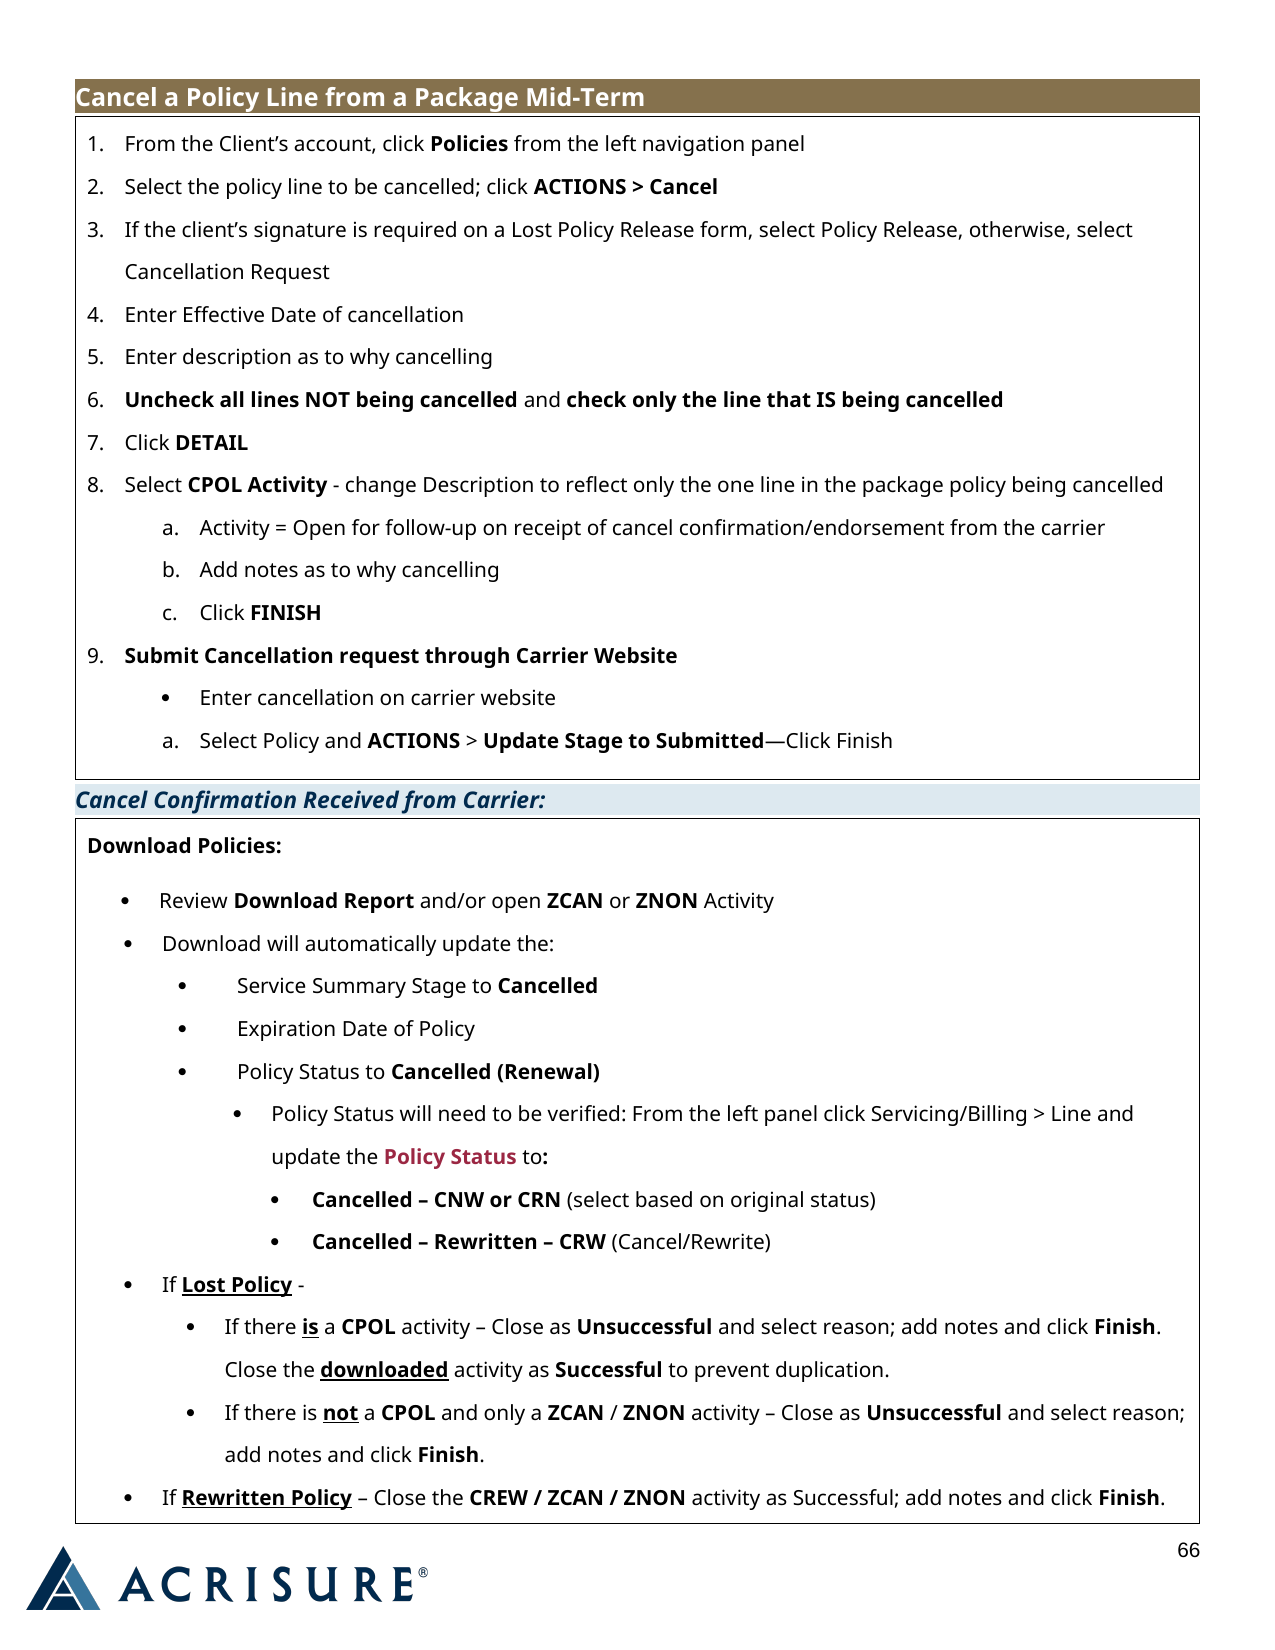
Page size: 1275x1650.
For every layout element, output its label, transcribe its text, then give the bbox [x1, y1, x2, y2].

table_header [76, 819, 1199, 1523]
picture [26, 1546, 428, 1610]
subtitle Cancel Confirmation Received from Carrier: [75, 784, 1200, 815]
subtitle Cancel a Policy Line from a Package Mid-Term [75, 79, 1200, 113]
table_header From the Client’s account, click Policies from the left navigation panel Select the policy line to be cancelled; click ACTIONS > Cancel If the client’s signature is required on a Lost Policy Release form, select Policy Release, otherwise, select Cancellation Request Enter Effective Date of cancellation Enter description as to why cancelling Uncheck all lines NOT being cancelled and check only the line that IS being cancelled Click DETAIL Select CPOL Activity - change Description to reflect only the one line in the package policy being cancelled Activity = Open for follow-up on receipt of cancel confirmation/endorsement from the carrier Add notes as to why cancelling Click FINISH Submit Cancellation request through Carrier Website Enter cancellation on carrier website Select Policy and ACTIONS > Update Stage to Submitted—Click Finish [76, 117, 1199, 779]
